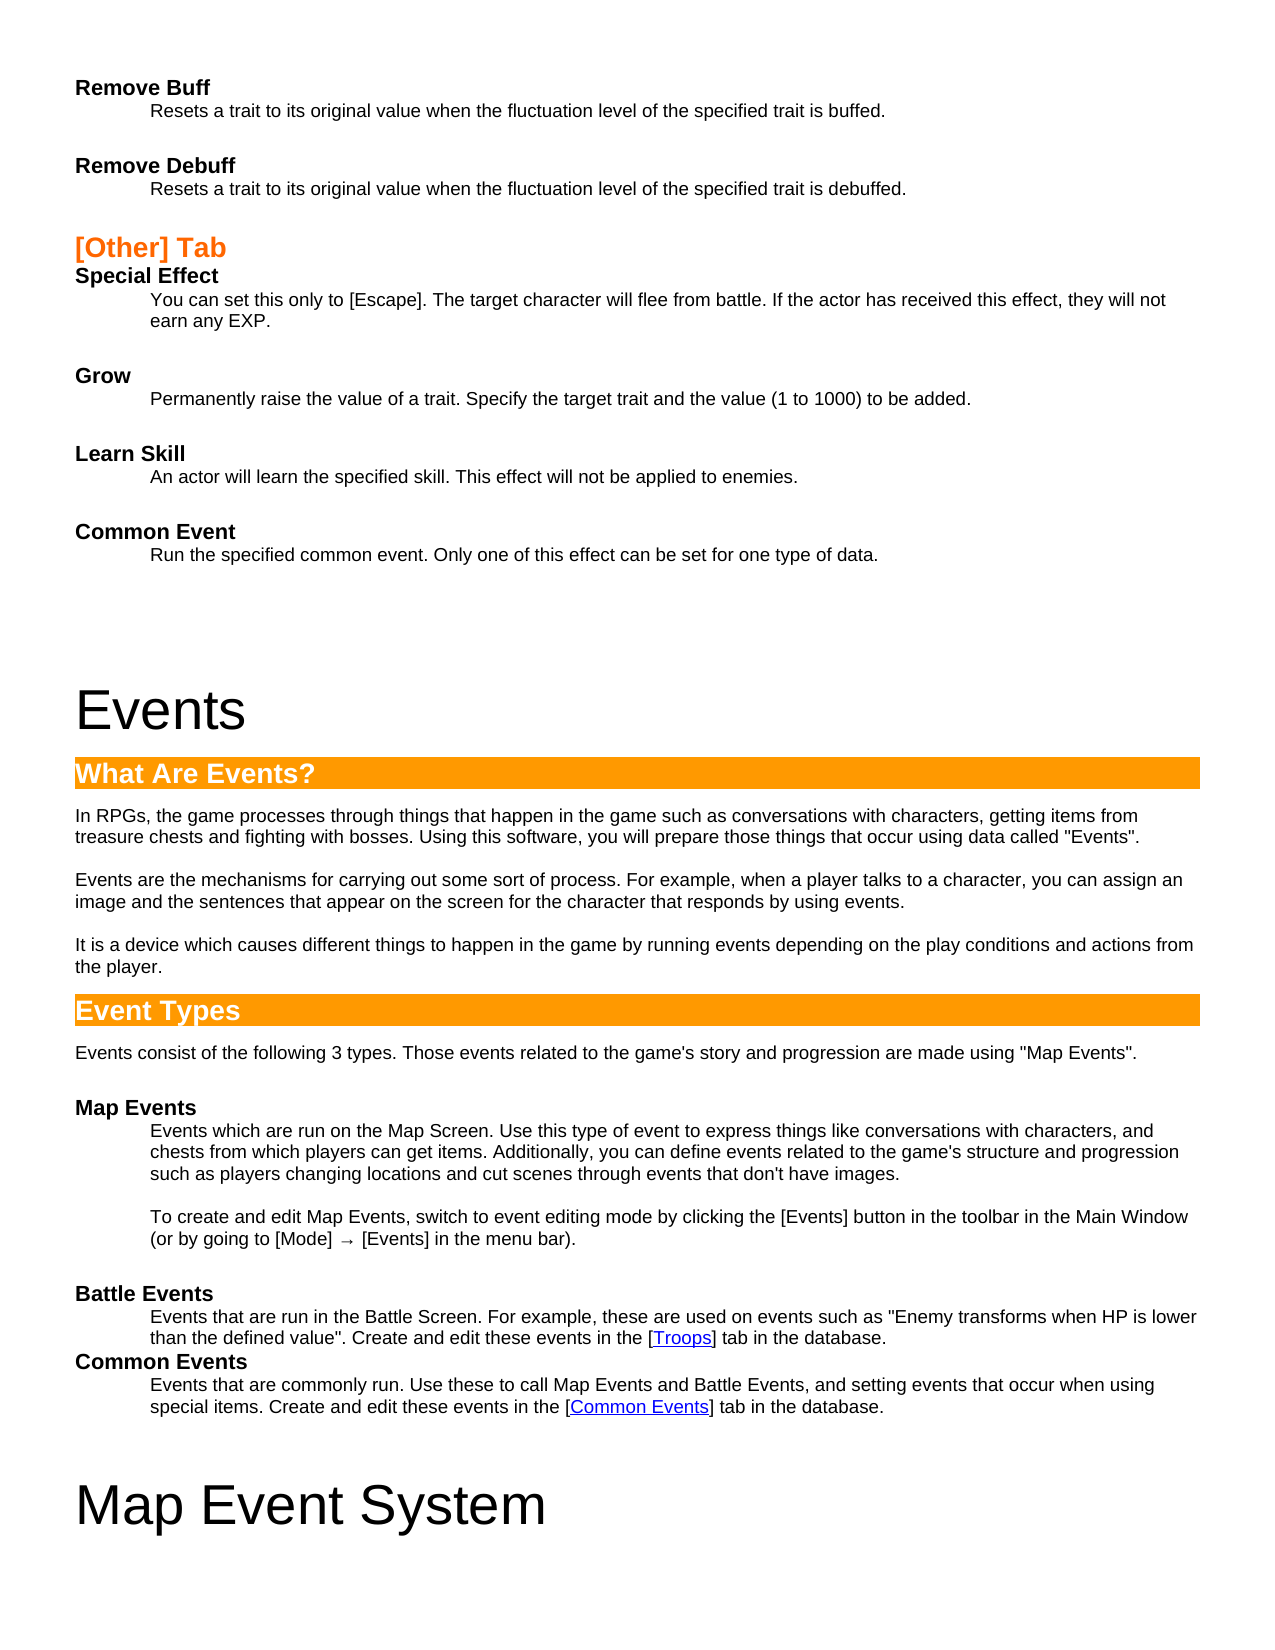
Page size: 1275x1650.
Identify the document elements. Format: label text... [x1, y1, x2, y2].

text Remove Buff [75, 75, 1200, 100]
text Grow [75, 363, 1200, 388]
text Events consist of the following 3 types. Those events related to the game's story and progression are made using "Map Events". [75, 1042, 1200, 1063]
text You can set this only to [Escape]. The target character will flee from battle. If the actor has received this effect, they will not earn any EXP. [150, 289, 1200, 332]
text Events that are run in the Battle Screen. For example, these are used on events such as "Enemy transforms when HP is lower than the defined value". Create and edit these events in the [Troops] tab in the database. [150, 1306, 1200, 1349]
text Run the specified common event. Only one of this effect can be set for one type of data. [150, 544, 1200, 566]
text Event Types [75, 994, 1200, 1026]
text Events [75, 676, 1200, 741]
text Resets a trait to its original value when the fluctuation level of the specified trait is buffed. [150, 100, 1200, 122]
text Remove Debuff [75, 153, 1200, 178]
text Events which are run on the Map Screen. Use this type of event to express things like conversations with characters, and chests from which players can get items. Additionally, you can define events related to the game's structure and progression such as players changing locations and cut scenes through events that don't have images. To create and edit Map Events, switch to event editing mode by clicking the [Events] button in the toolbar in the Main Window (or by going to [Mode] → [Events] in the menu bar). [150, 1120, 1200, 1249]
text What Are Events? [75, 757, 1200, 789]
text Events that are commonly run. Use these to call Map Events and Battle Events, and setting events that occur when using special items. Create and edit these events in the [Common Events] tab in the database. [150, 1374, 1200, 1417]
text Resets a trait to its original value when the fluctuation level of the specified trait is debuffed. [150, 178, 1200, 200]
text Map Events [75, 1094, 1200, 1120]
text Common Event [75, 519, 1200, 544]
text Permanently raise the value of a trait. Specify the target trait and the value (1 to 1000) to be added. [150, 388, 1200, 410]
text Learn Skill [75, 441, 1200, 466]
text Special Effect [75, 263, 1200, 289]
text An actor will learn the specified skill. This effect will not be applied to enemies. [150, 466, 1200, 488]
text Map Event System [75, 1472, 1200, 1537]
text In RPGs, the game processes through things that happen in the game such as conversations with characters, getting items from treasure chests and fighting with bosses. Using this software, you will prepare those things that occur using data called "Events". Events are the mechanisms for carrying out some sort of process. For example, when a player talks to a character, you can assign an image and the sentences that appear on the screen for the character that responds by using events. It is a device which causes different things to happen in the game by running events depending on the play conditions and actions from the player. [75, 804, 1200, 977]
text [Other] Tab [75, 231, 1200, 263]
text Common Events [75, 1349, 1200, 1374]
text Battle Events [75, 1280, 1200, 1306]
